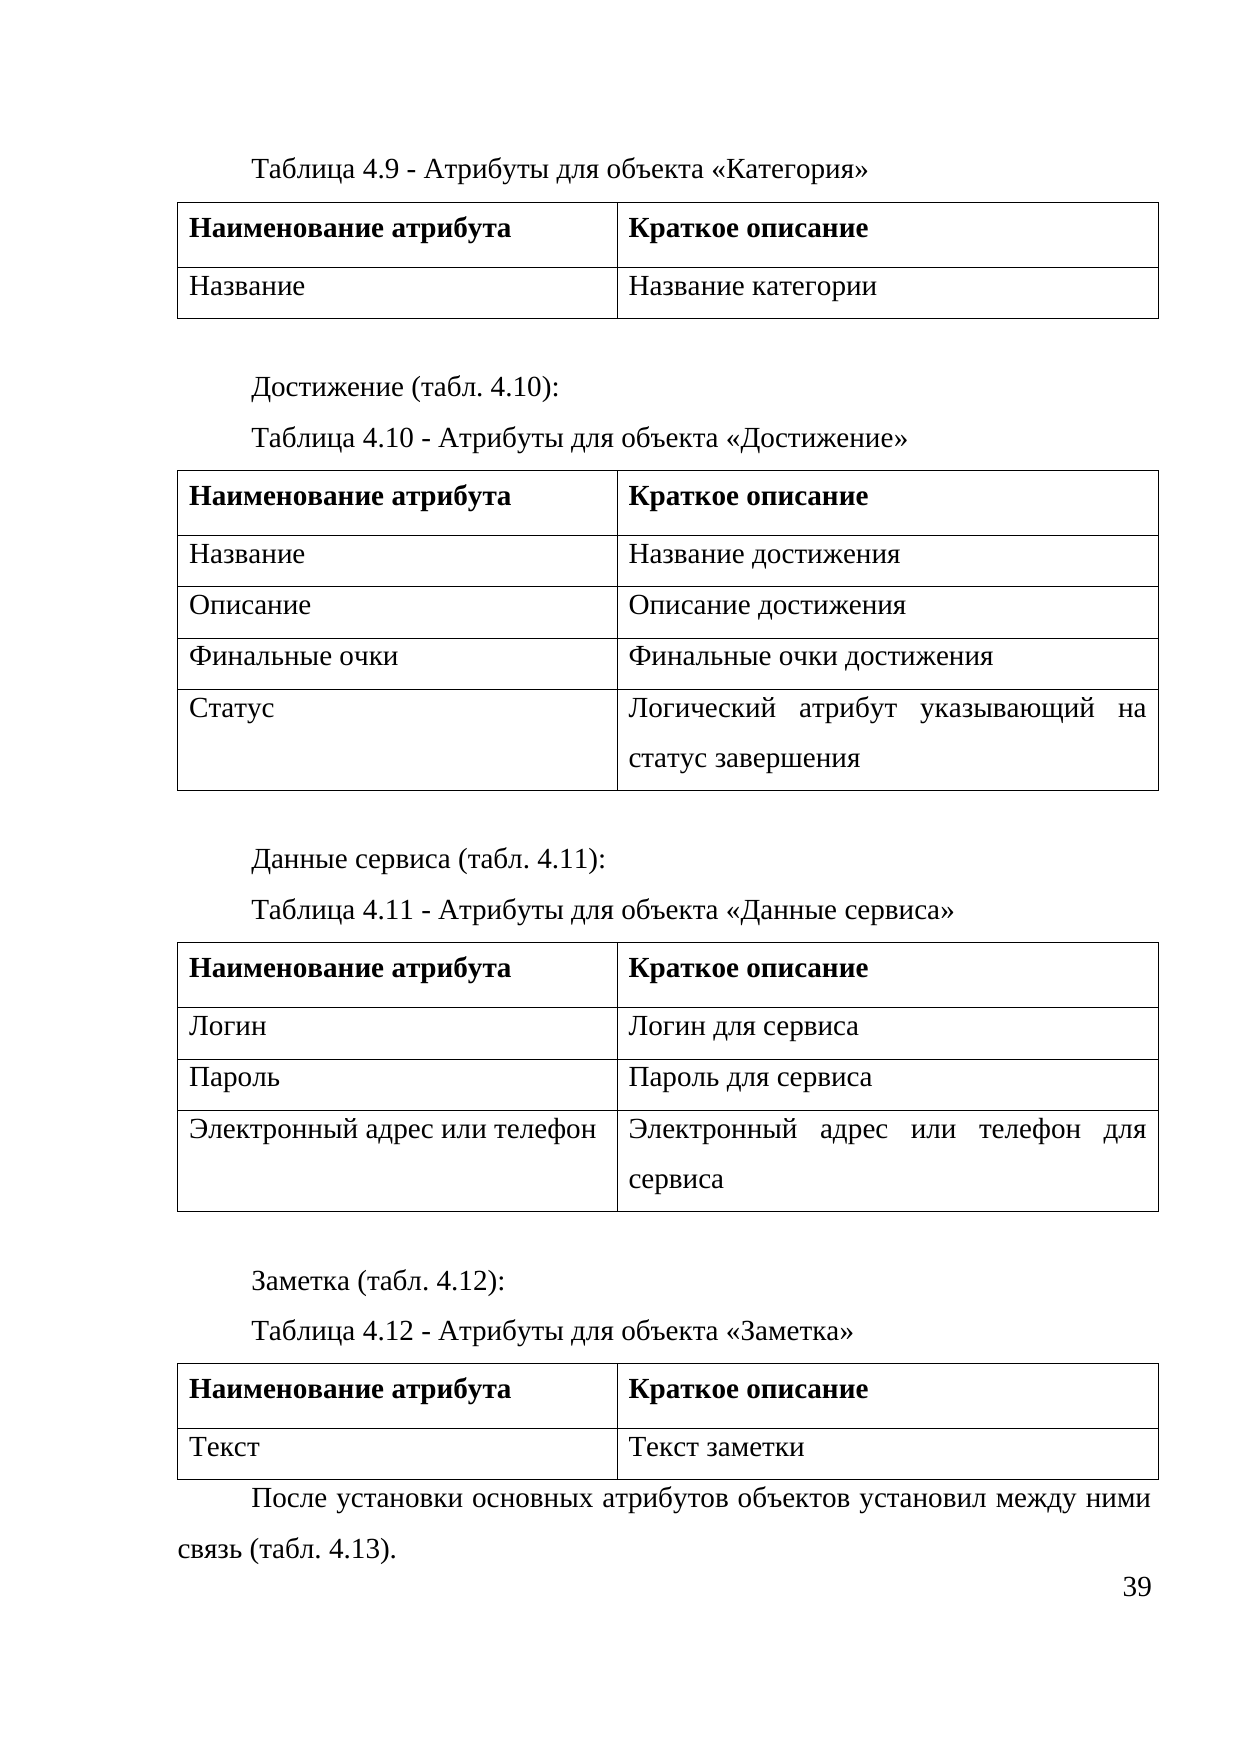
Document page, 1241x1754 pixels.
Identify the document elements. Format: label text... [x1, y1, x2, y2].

table_header Краткое описание [618, 471, 1158, 535]
text Таблица 4.12 - Атрибуты для объекта «Заметка» [177, 1313, 1152, 1346]
table_cell Финальные очки [178, 639, 617, 689]
table_header Наименование атрибута [178, 203, 617, 267]
table_cell Логин [178, 1008, 617, 1058]
table_cell Логический атрибут указывающий на статус завершения [618, 690, 1158, 790]
table_cell Название достижения [618, 536, 1158, 586]
text Достижение (табл. 4.10): [177, 369, 1152, 403]
table_cell Текст [178, 1429, 617, 1479]
table_cell Пароль для сервиса [618, 1060, 1158, 1110]
text Данные сервиса (табл. 4.11): [177, 842, 1152, 875]
text Таблица 4.9 - Атрибуты для объекта «Категория» [177, 152, 1152, 185]
table_cell Название [178, 536, 617, 586]
text После установки основных атрибутов объектов установил между ними связь (табл. 4.13). [177, 1480, 1152, 1564]
table_cell Название категории [618, 268, 1158, 318]
table_header Наименование атрибута [178, 1364, 617, 1428]
table_header Наименование атрибута [178, 943, 617, 1007]
table_header Краткое описание [618, 203, 1158, 267]
table_header Наименование атрибута [178, 471, 617, 535]
table_cell Пароль [178, 1060, 617, 1110]
table_cell Электронный адрес или телефон для сервиса [618, 1111, 1158, 1211]
table_cell Описание [178, 587, 617, 637]
table_cell Статус [178, 690, 617, 790]
text Таблица 4.11 - Атрибуты для объекта «Данные сервиса» [177, 892, 1152, 926]
table_header Краткое описание [618, 1364, 1158, 1428]
table_cell Текст заметки [618, 1429, 1158, 1479]
table_cell Название [178, 268, 617, 318]
text Заметка (табл. 4.12): [177, 1263, 1152, 1296]
table_header Краткое описание [618, 943, 1158, 1007]
table_cell Логин для сервиса [618, 1008, 1158, 1058]
text Таблица 4.10 - Атрибуты для объекта «Достижение» [177, 420, 1152, 453]
table_cell Описание достижения [618, 587, 1158, 637]
table_cell Финальные очки достижения [618, 639, 1158, 689]
table_cell Электронный адрес или телефон [178, 1111, 617, 1211]
